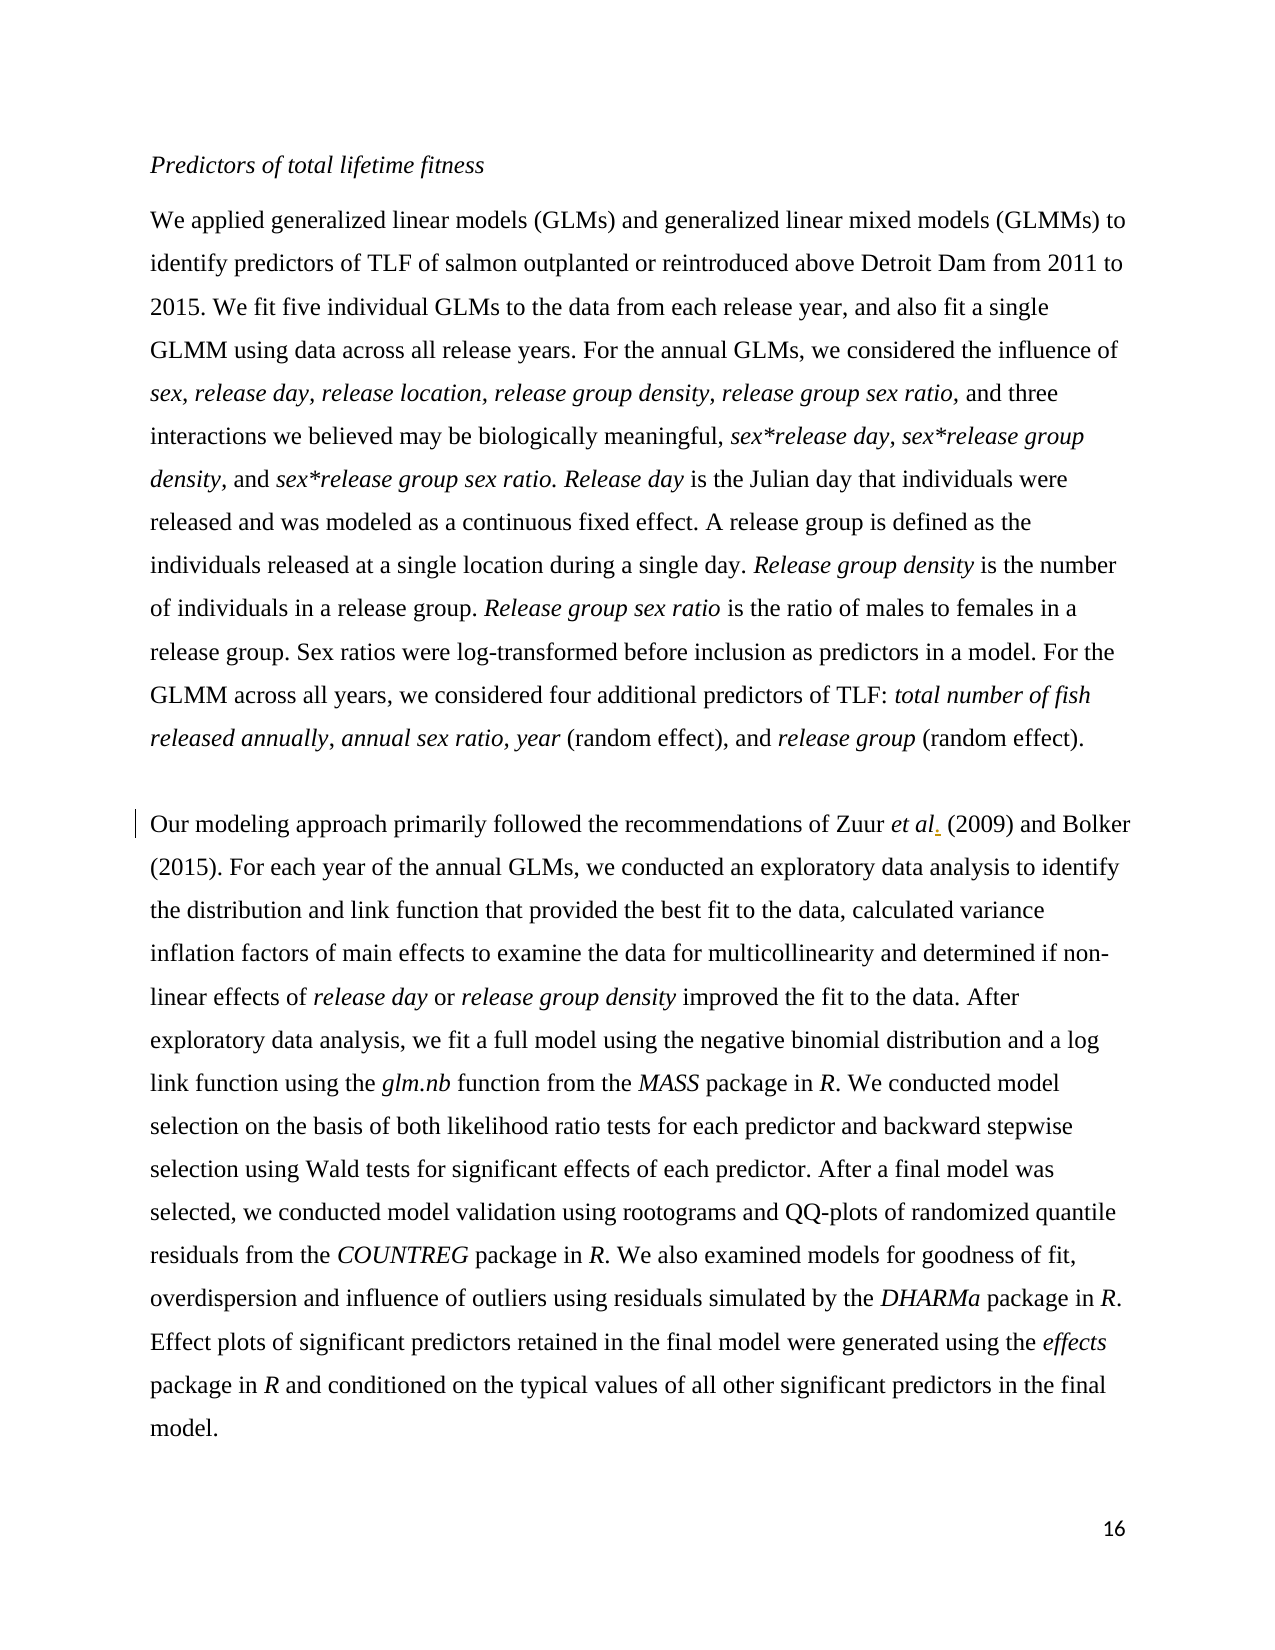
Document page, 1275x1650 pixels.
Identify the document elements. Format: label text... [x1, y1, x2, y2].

text We applied generalized linear models (GLMs) and generalized linear mixed models (GLMMs) to identify predictors of TLF of salmon outplanted or reintroduced above Detroit Dam from 2011 to 2015. We fit five individual GLMs to the data from each release year, and also fit a single GLMM using data across all release years. For the annual GLMs, we considered the influence of sex, release day, release location, release group density, release group sex ratio, and three interactions we believed may be biologically meaningful, sex*release day, sex*release group density, and sex*release group sex ratio. Release day is the Julian day that individuals were released and was modeled as a continuous fixed effect. A release group is defined as the individuals released at a single location during a single day. Release group density is the number of individuals in a release group. Release group sex ratio is the ratio of males to females in a release group. Sex ratios were log-transformed before inclusion as predictors in a model. For the GLMM across all years, we considered four additional predictors of TLF: total number of fish released annually, annual sex ratio, year (random effect), and release group (random effect). [150, 205, 1130, 752]
subtitle Predictors of total lifetime fitness [150, 150, 1130, 179]
text Our modeling approach primarily followed the recommendations of Zuur et al (2009) and Bolker (2015). For each year of the annual GLMs, we conducted an exploratory data analysis to identify the distribution and link function that provided the best fit to the data, calculated variance inflation factors of main effects to examine the data for multicollinearity and determined if non-linear effects of release day or release group density improved the fit to the data. After exploratory data analysis, we fit a full model using the negative binomial distribution and a log link function using the glm.nb function from the MASS package in R. We conducted model selection on the basis of both likelihood ratio tests for each predictor and backward stepwise selection using Wald tests for significant effects of each predictor. After a final model was selected, we conducted model validation using rootograms and QQ-plots of randomized quantile residuals from the COUNTREG package in R. We also examined models for goodness of fit, overdispersion and influence of outliers using residuals simulated by the DHARMa package in R. Effect plots of significant predictors retained in the final model were generated using the effects package in R and conditioned on the typical values of all other significant predictors in the final model. [150, 809, 1130, 1442]
